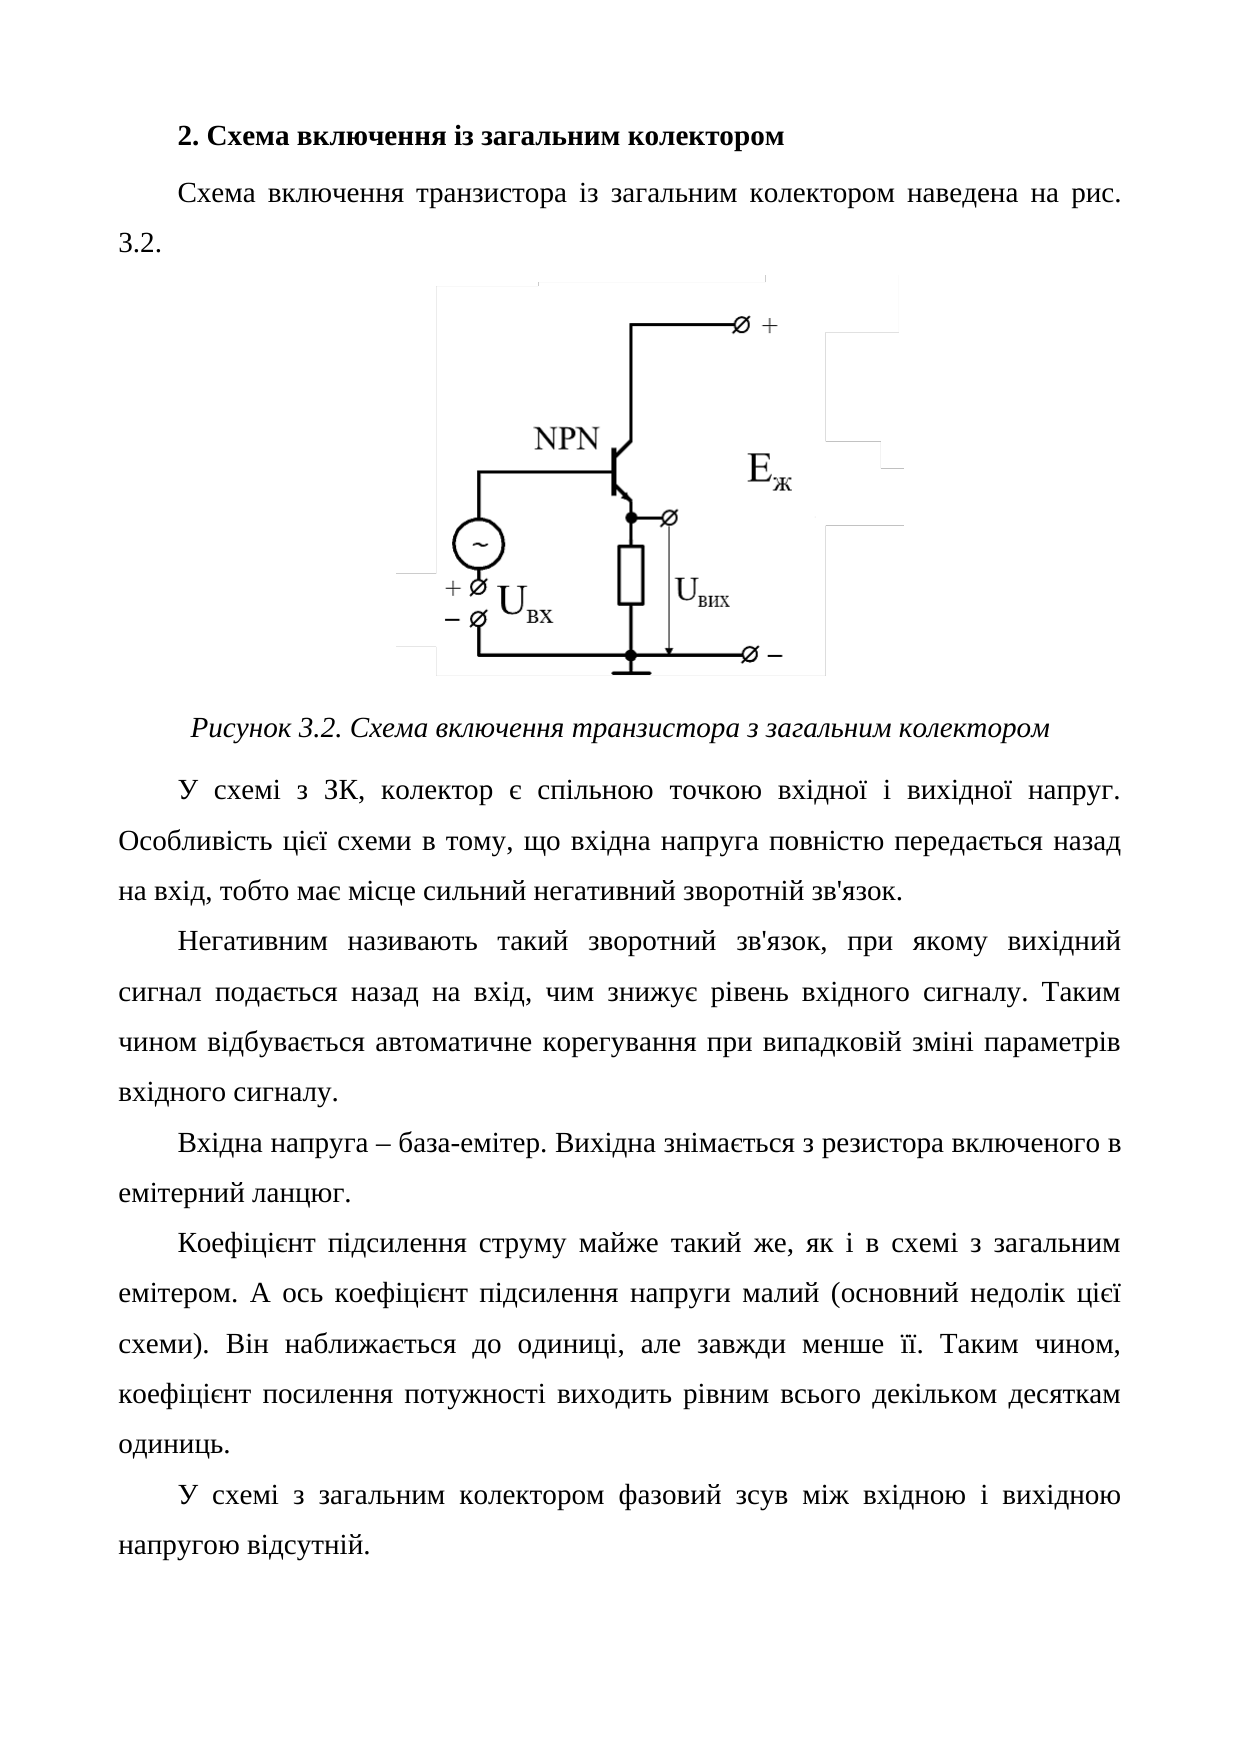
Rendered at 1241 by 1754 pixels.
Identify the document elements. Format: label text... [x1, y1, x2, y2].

text У схемі з ЗК, колектор є спільною точкою вхідної і вихідної напруг. Особливість цієї схеми в тому, що вхідна напруга повністю передається назад на вхід, тобто має місце сильний негативний зворотній зв'язок. [118, 772, 1122, 907]
picture [396, 275, 904, 690]
text Вхідна напруга – база-емітер. Вихідна знімається з резистора включеного в емітерний ланцюг. [118, 1125, 1122, 1208]
text Коефіцієнт підсилення струму майже такий же, як і в схемі з загальним емітером. А ось коефіцієнт підсилення напруги малий (основний недолік цієї схеми). Він наближається до одиниці, але завжди менше її. Таким чином, коефіцієнт посилення потужності виходить рівним всього декільком десяткам одиниць. [118, 1225, 1122, 1460]
text Негативним називають такий зворотний зв'язок, при якому вихідний сигнал подається назад на вхід, чим знижує рівень вхідного сигналу. Таким чином відбувається автоматичне корегування при випадковій зміні параметрів вхідного сигналу. [118, 923, 1122, 1108]
text 2. Схема включення із загальним колектором [118, 118, 1122, 152]
text У схемі з загальним колектором фазовий зсув між вхідною і вихідною напругою відсутній. [118, 1477, 1122, 1561]
text Рисунок 3.2. Схема включення транзистора з загальним колектором [118, 710, 1122, 743]
text Схема включення транзистора із загальним колектором наведена на рис. 3.2. [118, 175, 1122, 258]
